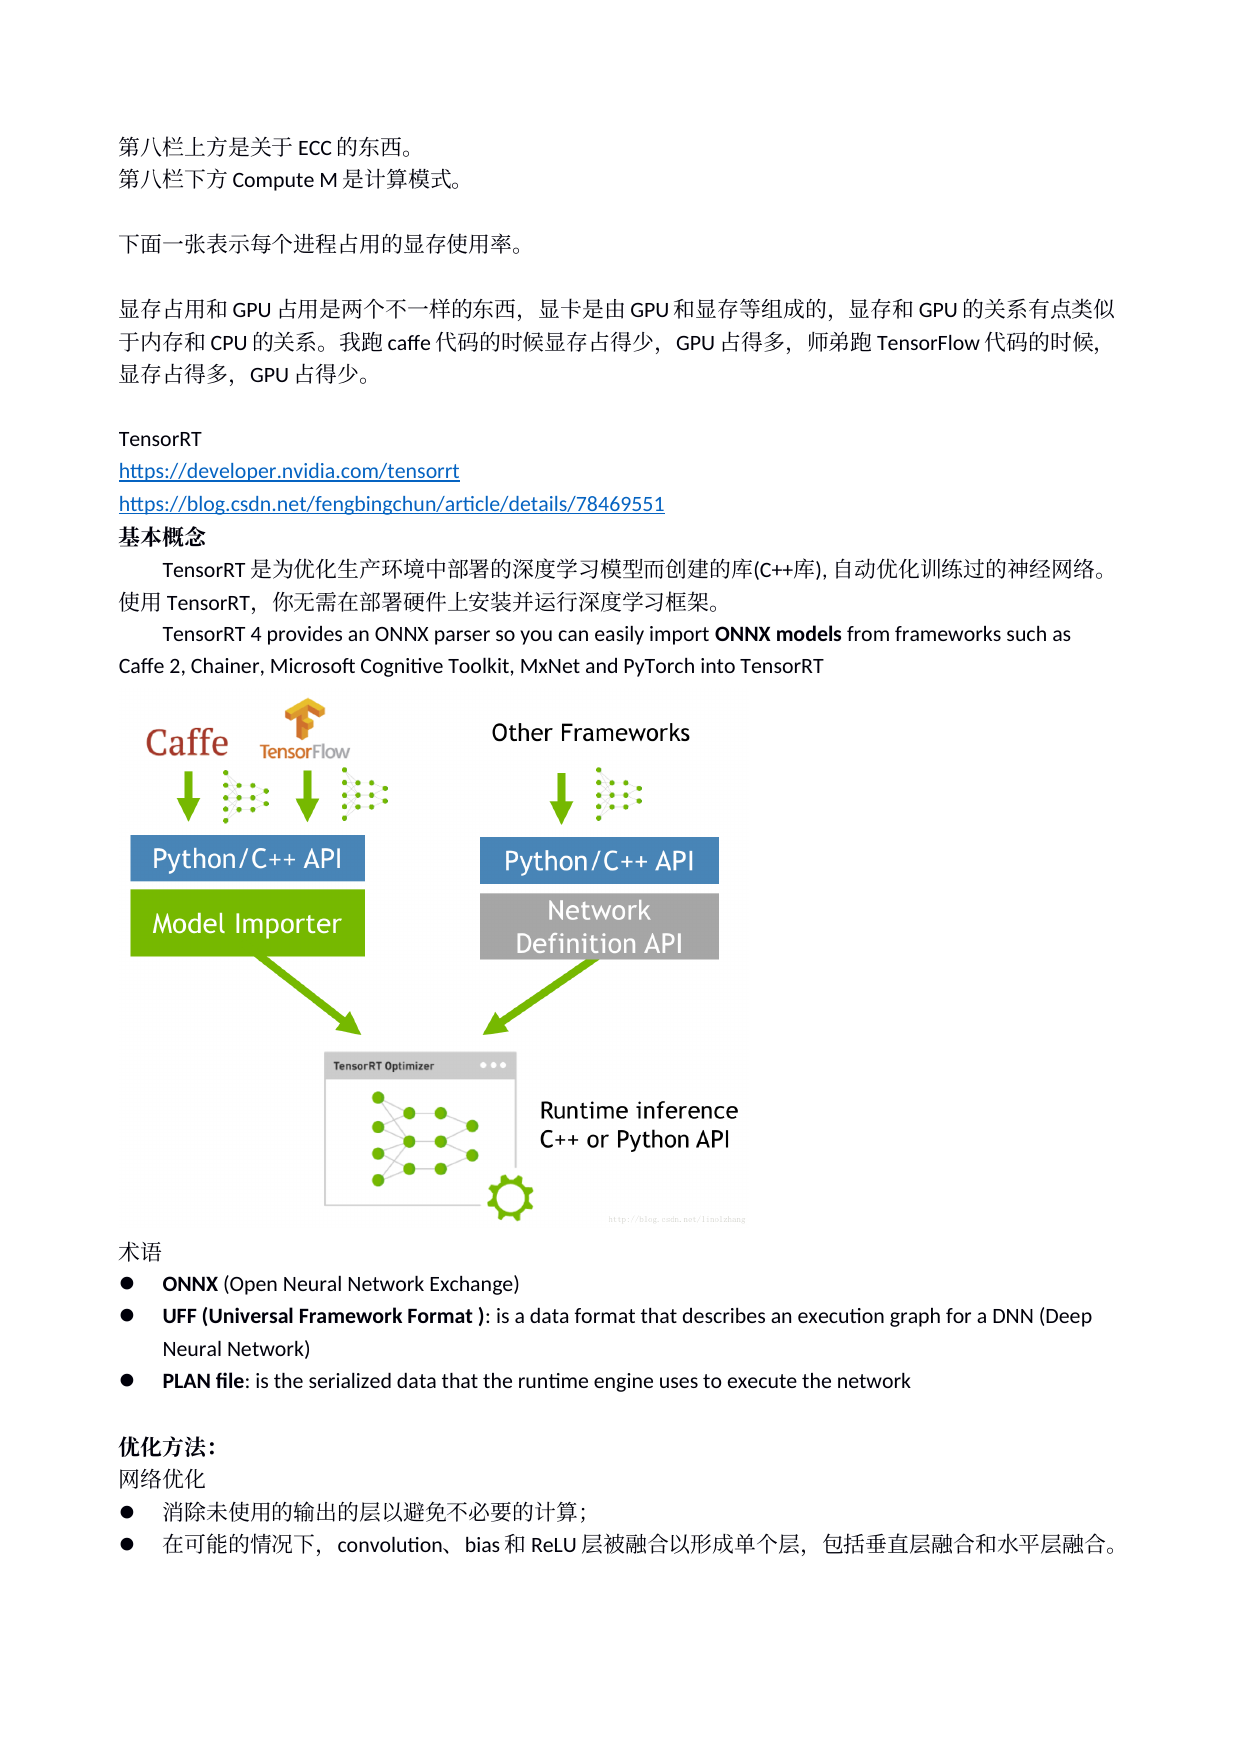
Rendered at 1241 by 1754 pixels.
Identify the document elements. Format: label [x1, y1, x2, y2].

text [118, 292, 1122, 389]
picture [118, 688, 750, 1228]
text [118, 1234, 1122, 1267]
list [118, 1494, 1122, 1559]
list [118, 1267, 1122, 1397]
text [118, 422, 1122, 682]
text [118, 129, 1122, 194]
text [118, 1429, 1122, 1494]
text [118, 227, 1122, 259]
